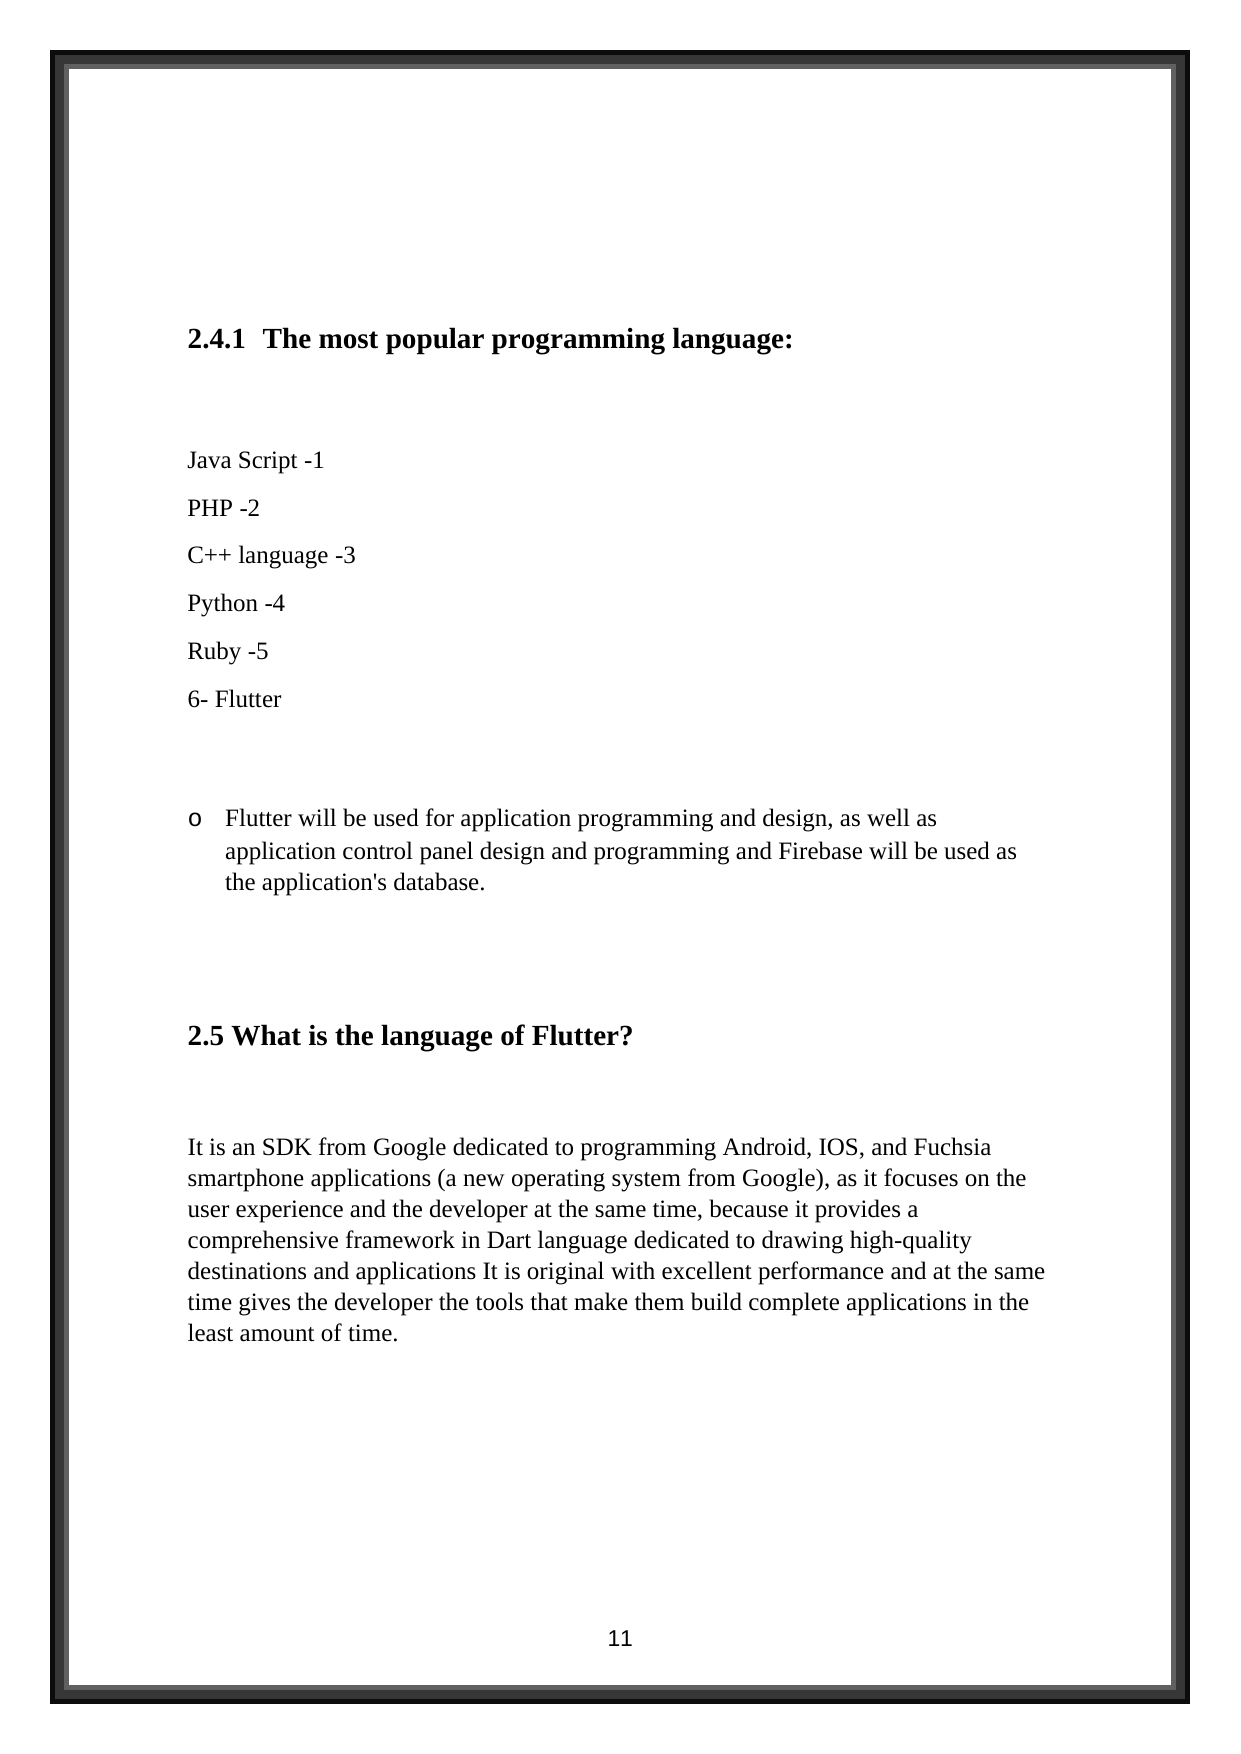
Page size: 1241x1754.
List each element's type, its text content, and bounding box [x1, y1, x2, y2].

text 3- C++ language [187, 541, 1053, 569]
text 2- PHP [187, 493, 1053, 522]
text 4- Python [187, 588, 1053, 617]
text 1- Java Script [187, 445, 1053, 474]
subtitle 2.5 What is the language of Flutter? [187, 1018, 1053, 1052]
list Flutter will be used for application programming and design, as well as application control panel design and programming and Firebase will be used as the application's database. [187, 803, 1053, 896]
text It is an SDK from Google dedicated to programming Android, IOS, and Fuchsia smartphone applications (a new operating system from Google), as it focuses on the user experience and the developer at the same time, because it provides a comprehensive framework in Dart language dedicated to drawing high-quality destinations and applications It is original with excellent performance and at the same time gives the developer the tools that make them build complete applications in the least amount of time. [187, 1132, 1053, 1347]
text 5- Ruby [187, 636, 1053, 665]
text 6- Flutter [187, 684, 1053, 712]
list The most popular programming language: [187, 321, 1053, 354]
